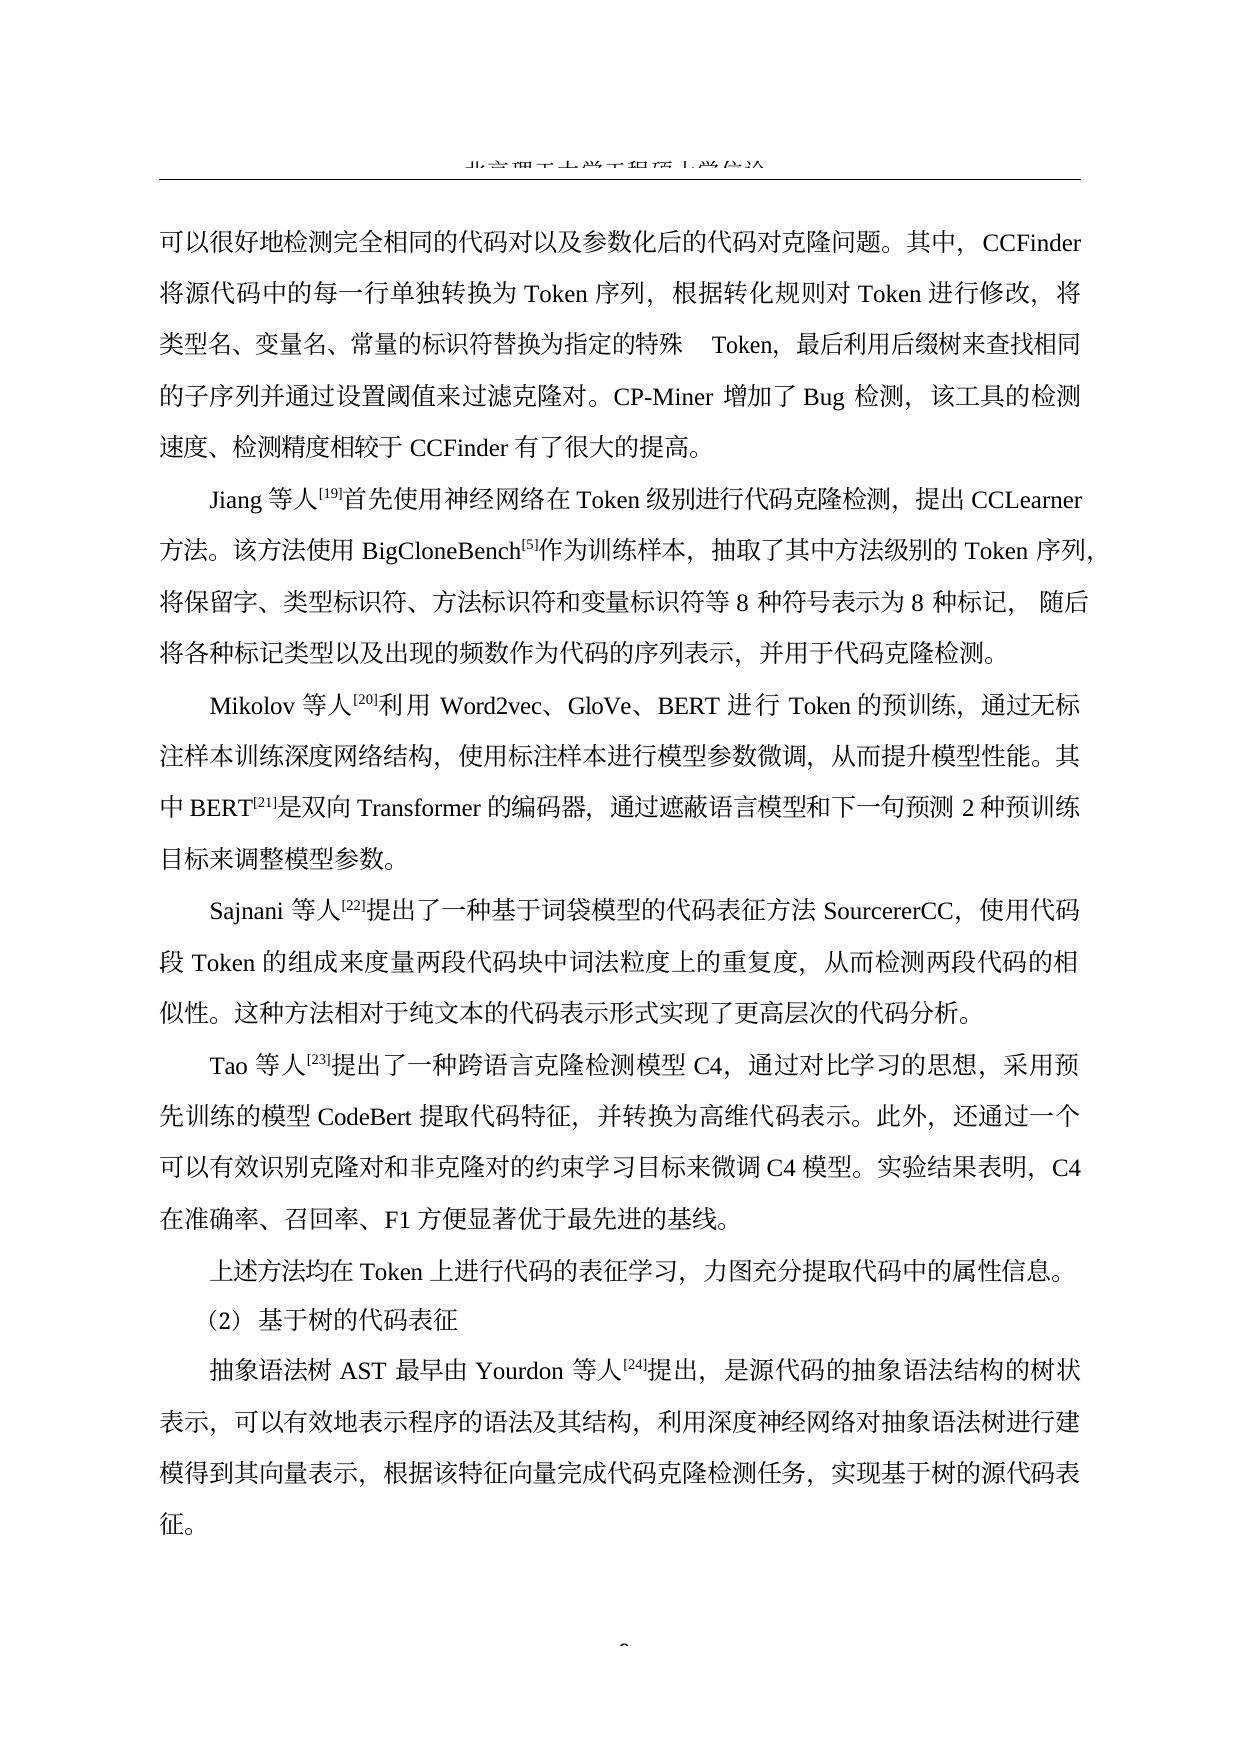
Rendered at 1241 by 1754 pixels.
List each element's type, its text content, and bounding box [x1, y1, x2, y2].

text 抽象语法树 AST 最早由 Yourdon 等人[24]提出，是源代码的抽象语法结构的树状表示，可以有效地表示程序的语法及其结构，利用深度神经网络对抽象语法树进行建模得到其向量表示，根据该特征向量完成代码克隆检测任务，实现基于树的源代码表征。 [159, 1351, 1081, 1541]
text 可以很好地检测完全相同的代码对以及参数化后的代码对克隆问题。其中，CCFinder 将源代码中的每一行单独转换为Token 序列，根据转化规则对Token 进行修改，将类型名、变量名、常量的标识符替换为指定的特殊 Token，最后利用后缀树来查找相同的子序列并通过设置阈值来过滤克隆对。CP-Miner 增加了 Bug 检测，该工具的检测速度、检测精度相较于 CCFinder 有了很大的提高。 [159, 222, 1081, 463]
text Jiang 等人[19]首先使用神经网络在Token 级别进行代码克隆检测，提出 CCLearner 方法。该方法使用 BigCloneBench[5]作为训练样本，抽取了其中方法级别的 Token 序列，将保留字、类型标识符、方法标识符和变量标识符等 8 种符号表示为 8 种标记， 随后将各种标记类型以及出现的频数作为代码的序列表示，并用于代码克隆检测。 [159, 479, 1099, 669]
text Tao 等人[23]提出了一种跨语言克隆检测模型C4，通过对比学习的思想，采用预先训练的模型CodeBert 提取代码特征，并转换为高维代码表示。此外，还通过一个可以有效识别克隆对和非克隆对的约束学习目标来微调C4 模型。实验结果表明，C4 在准确率、召回率、F1 方便显著优于最先进的基线。 [159, 1045, 1081, 1235]
text 上述方法均在 Token 上进行代码的表征学习，力图充分提取代码中的属性信息。 [209, 1251, 1151, 1287]
text Mikolov 等人[20]利用Word2vec、GloVe、BERT 进行Token 的预训练，通过无标注样本训练深度网络结构，使用标注样本进行模型参数微调，从而提升模型性能。其中BERT[21]是双向Transformer 的编码器，通过遮蔽语言模型和下一句预测 2 种预训练目标来调整模型参数。 [159, 685, 1081, 875]
list 基于树的代码表征 [195, 1301, 1151, 1337]
text Sajnani 等人[22]提出了一种基于词袋模型的代码表征方法 SourcererCC，使用代码段Token 的组成来度量两段代码块中词法粒度上的重复度，从而检测两段代码的相似性。这种方法相对于纯文本的代码表示形式实现了更高层次的代码分析。 [159, 891, 1081, 1030]
